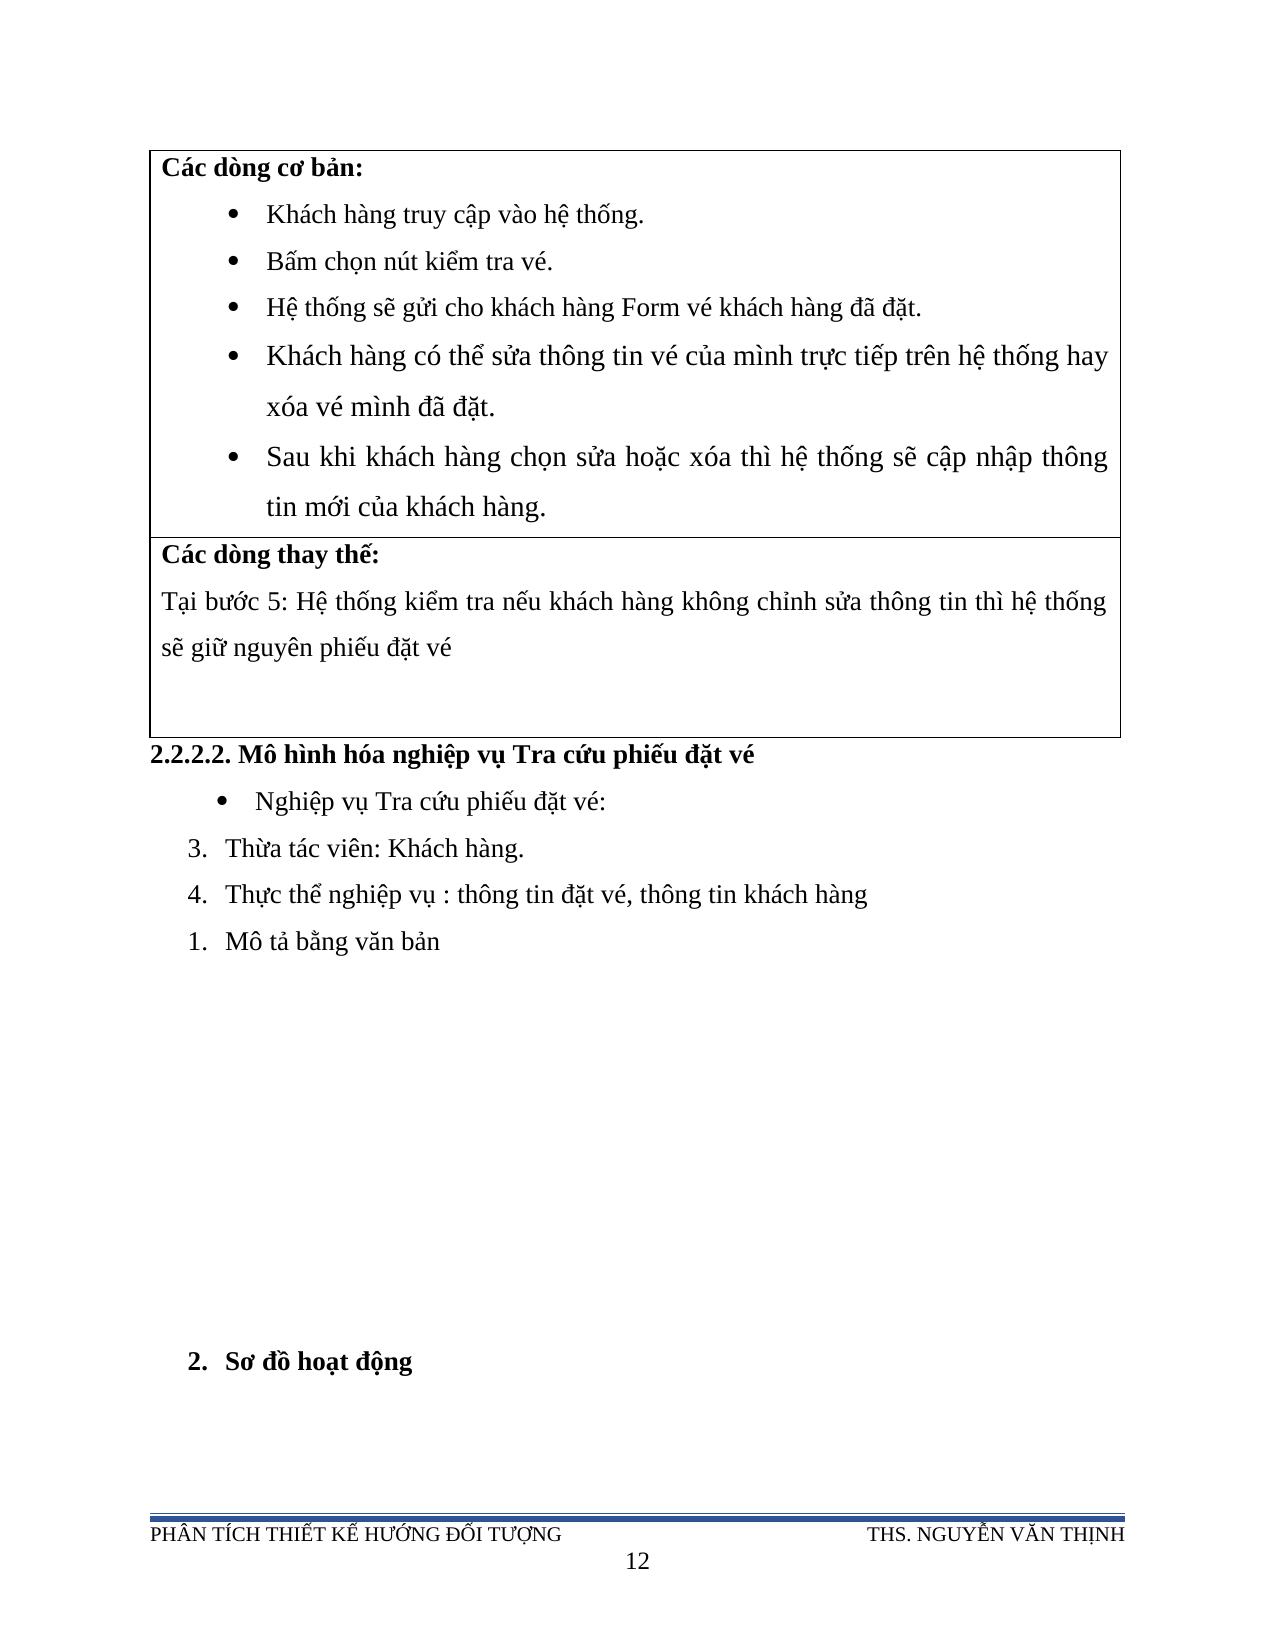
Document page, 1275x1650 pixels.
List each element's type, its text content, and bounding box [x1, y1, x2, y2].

text 2.2.2.2. Mô hình hóa nghiệp vụ Tra cứu phiếu đặt vé [150, 738, 1125, 769]
table_cell Các dòng thay thế: Tại bước 5: Hệ thống kiểm tra nếu khách hàng không chỉnh sửa thông tin thì hệ thống sẽ giữ nguyên phiếu đặt vé [151, 538, 1120, 737]
list Mô tả bằng văn bản [187, 925, 1125, 956]
list Nghiệp vụ Tra cứu phiếu đặt vé: [217, 785, 1125, 816]
list Thực thể nghiệp vụ : thông tin đặt vé, thông tin khách hàng [187, 878, 1125, 909]
list Sơ đồ hoạt động [187, 1345, 1125, 1376]
list Thừa tác viên: Khách hàng. [187, 832, 1125, 863]
table_cell Các dòng cơ bản: Khách hàng truy cập vào hệ thống. Bấm chọn nút kiểm tra vé. Hệ thống sẽ gửi cho khách hàng Form vé khách hàng đã đặt. Khách hàng có thể sửa thông tin vé của mình trực tiếp trên hệ thống hay xóa vé mình đã đặt. Sau khi khách hàng chọn sửa hoặc xóa thì hệ thống sẽ cập nhập thông tin mới của khách hàng. [151, 151, 1120, 537]
